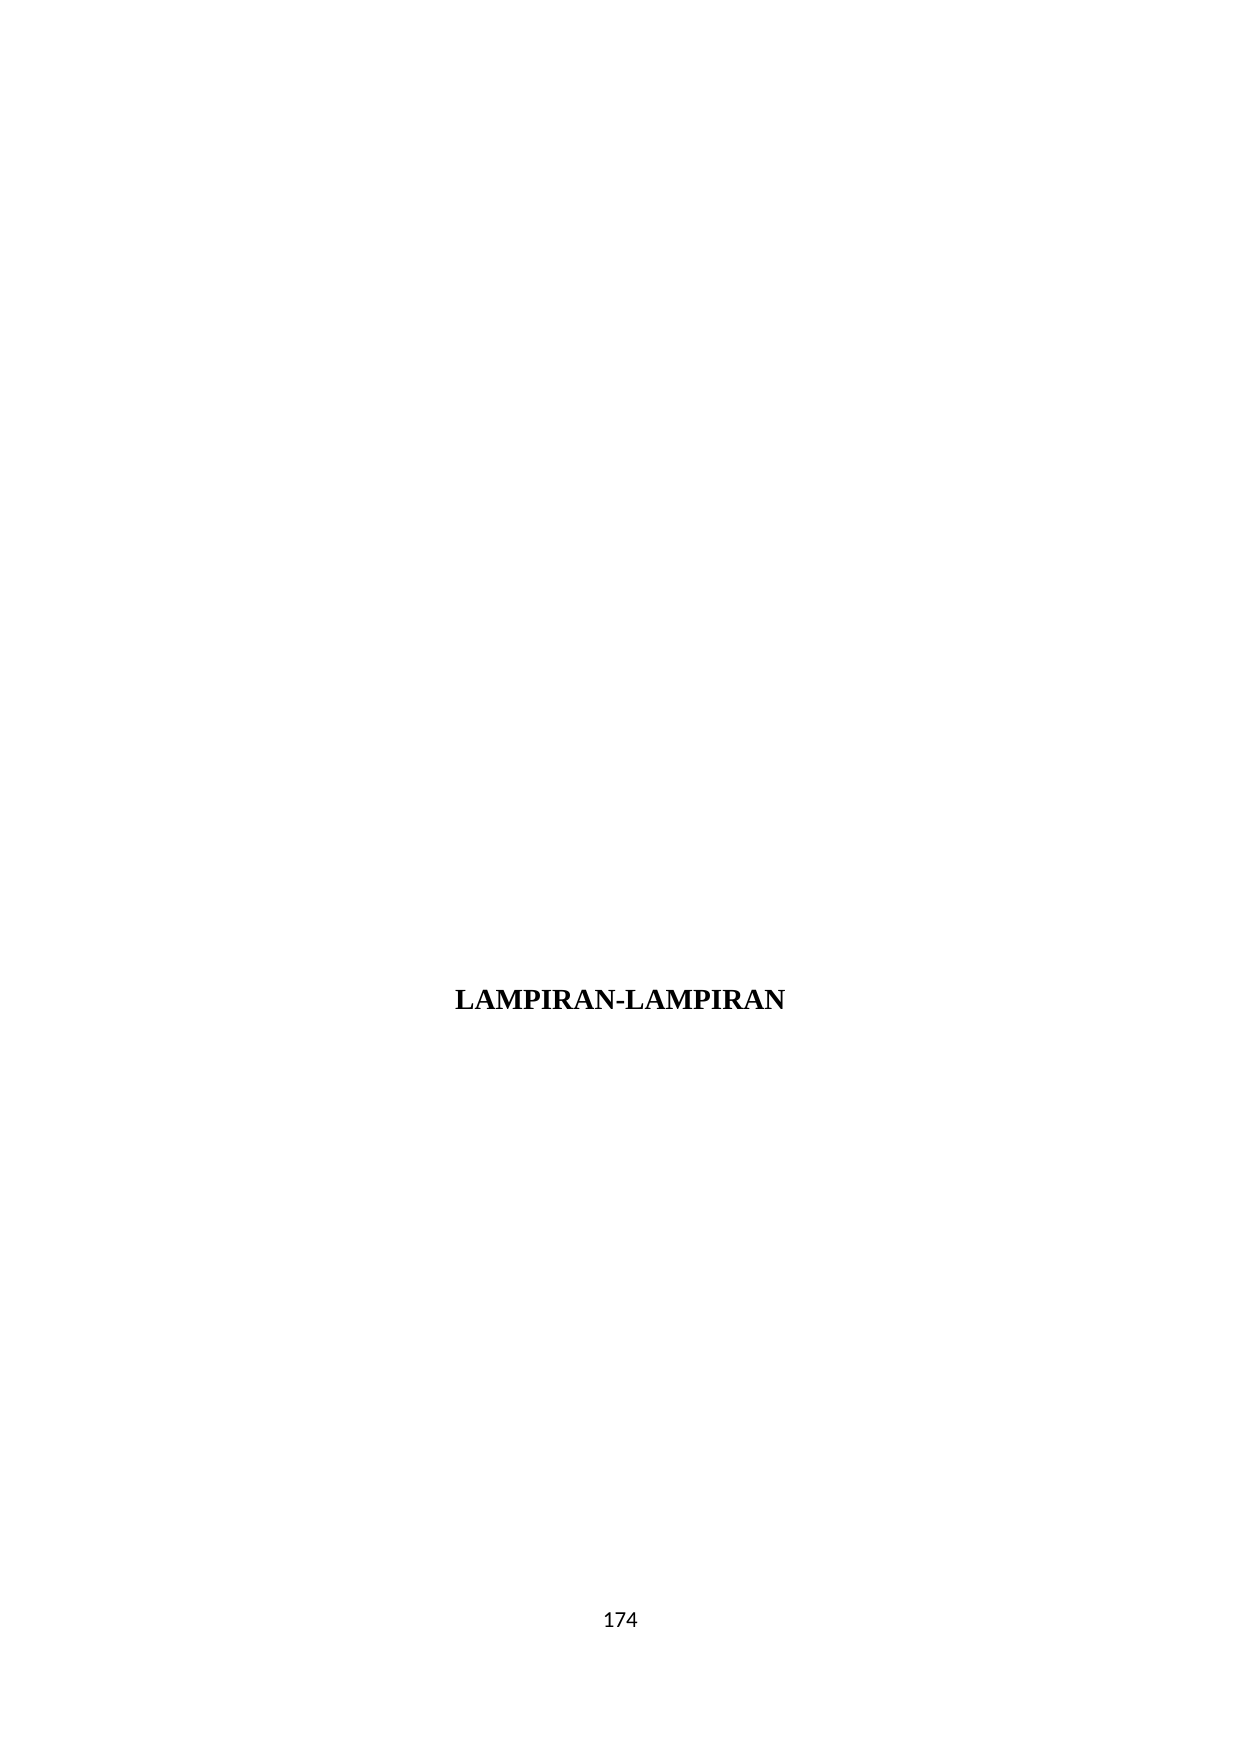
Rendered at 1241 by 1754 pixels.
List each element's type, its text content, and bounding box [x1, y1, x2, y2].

text LAMPIRAN-LAMPIRAN [207, 982, 1033, 1016]
